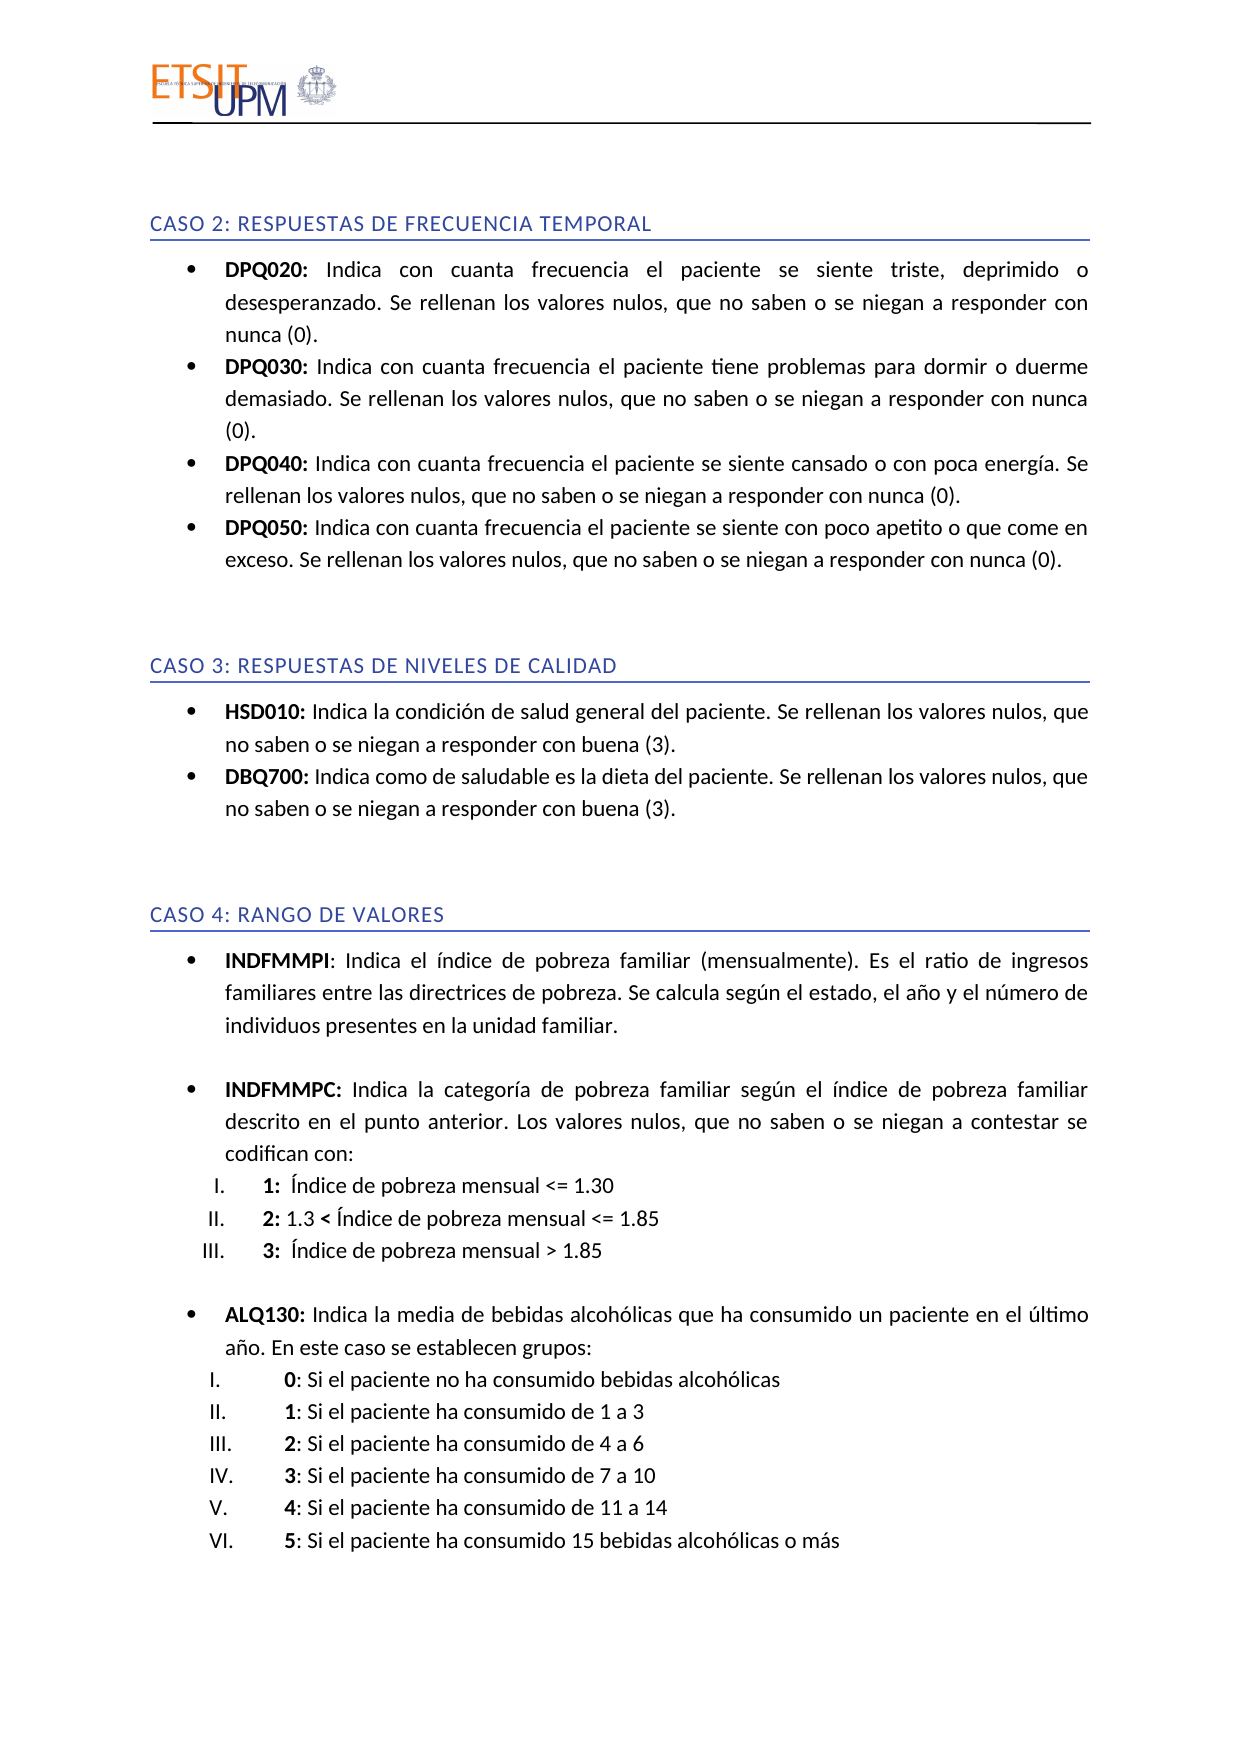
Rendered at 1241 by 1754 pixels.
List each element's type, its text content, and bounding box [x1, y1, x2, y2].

list 2: 1.3 < Índice de pobreza mensual <= 1.85 [225, 1204, 1090, 1232]
list DPQ040: Indica con cuanta frecuencia el paciente se siente cansado o con poca energía. Se rellenan los valores nulos, que no saben o se niegan a responder con nunca (0). [187, 449, 1090, 509]
list 5: Si el paciente ha consumido 15 bebidas alcohólicas o más [209, 1526, 1090, 1554]
list 1: Índice de pobreza mensual <= 1.30 [225, 1172, 1090, 1200]
list 1: Si el paciente ha consumido de 1 a 3 [209, 1397, 1090, 1425]
subtitle Caso 4: Rango de valores [150, 900, 1090, 930]
list 2: Si el paciente ha consumido de 4 a 6 [209, 1429, 1090, 1457]
list INDFMMPC: Indica la categoría de pobreza familiar según el índice de pobreza familiar descrito en el punto anterior. Los valores nulos, que no saben o se niegan a contestar se codifican con: [187, 1075, 1090, 1167]
list 3: Índice de pobreza mensual > 1.85 [225, 1236, 1090, 1264]
list DBQ700: Indica como de saludable es la dieta del paciente. Se rellenan los valores nulos, que no saben o se niegan a responder con buena (3). [187, 762, 1090, 822]
subtitle Caso 3: Respuestas de niveles de calidad [150, 651, 1090, 681]
list 3: Si el paciente ha consumido de 7 a 10 [209, 1461, 1090, 1489]
list ALQ130: Indica la media de bebidas alcohólicas que ha consumido un paciente en el último año. En este caso se establecen grupos: [187, 1300, 1090, 1361]
list HSD010: Indica la condición de salud general del paciente. Se rellenan los valores nulos, que no saben o se niegan a responder con buena (3). [187, 697, 1090, 758]
list 4: Si el paciente ha consumido de 11 a 14 [209, 1493, 1090, 1522]
subtitle Caso 2: respuestas de frecuencia temporal [150, 177, 1090, 239]
list DPQ030: Indica con cuanta frecuencia el paciente tiene problemas para dormir o duerme demasiado. Se rellenan los valores nulos, que no saben o se niegan a responder con nunca (0). [187, 352, 1090, 444]
list DPQ050: Indica con cuanta frecuencia el paciente se siente con poco apetito o que come en exceso. Se rellenan los valores nulos, que no saben o se niegan a responder con nunca (0). [187, 513, 1090, 573]
picture [151, 63, 338, 117]
list 0: Si el paciente no ha consumido bebidas alcohólicas [209, 1365, 1090, 1393]
list INDFMMPI: Indica el índice de pobreza familiar (mensualmente). Es el ratio de ingresos familiares entre las directrices de pobreza. Se calcula según el estado, el año y el número de individuos presentes en la unidad familiar. [187, 946, 1090, 1039]
list DPQ020: Indica con cuanta frecuencia el paciente se siente triste, deprimido o desesperanzado. Se rellenan los valores nulos, que no saben o se niegan a responder con nunca (0). [187, 256, 1090, 348]
